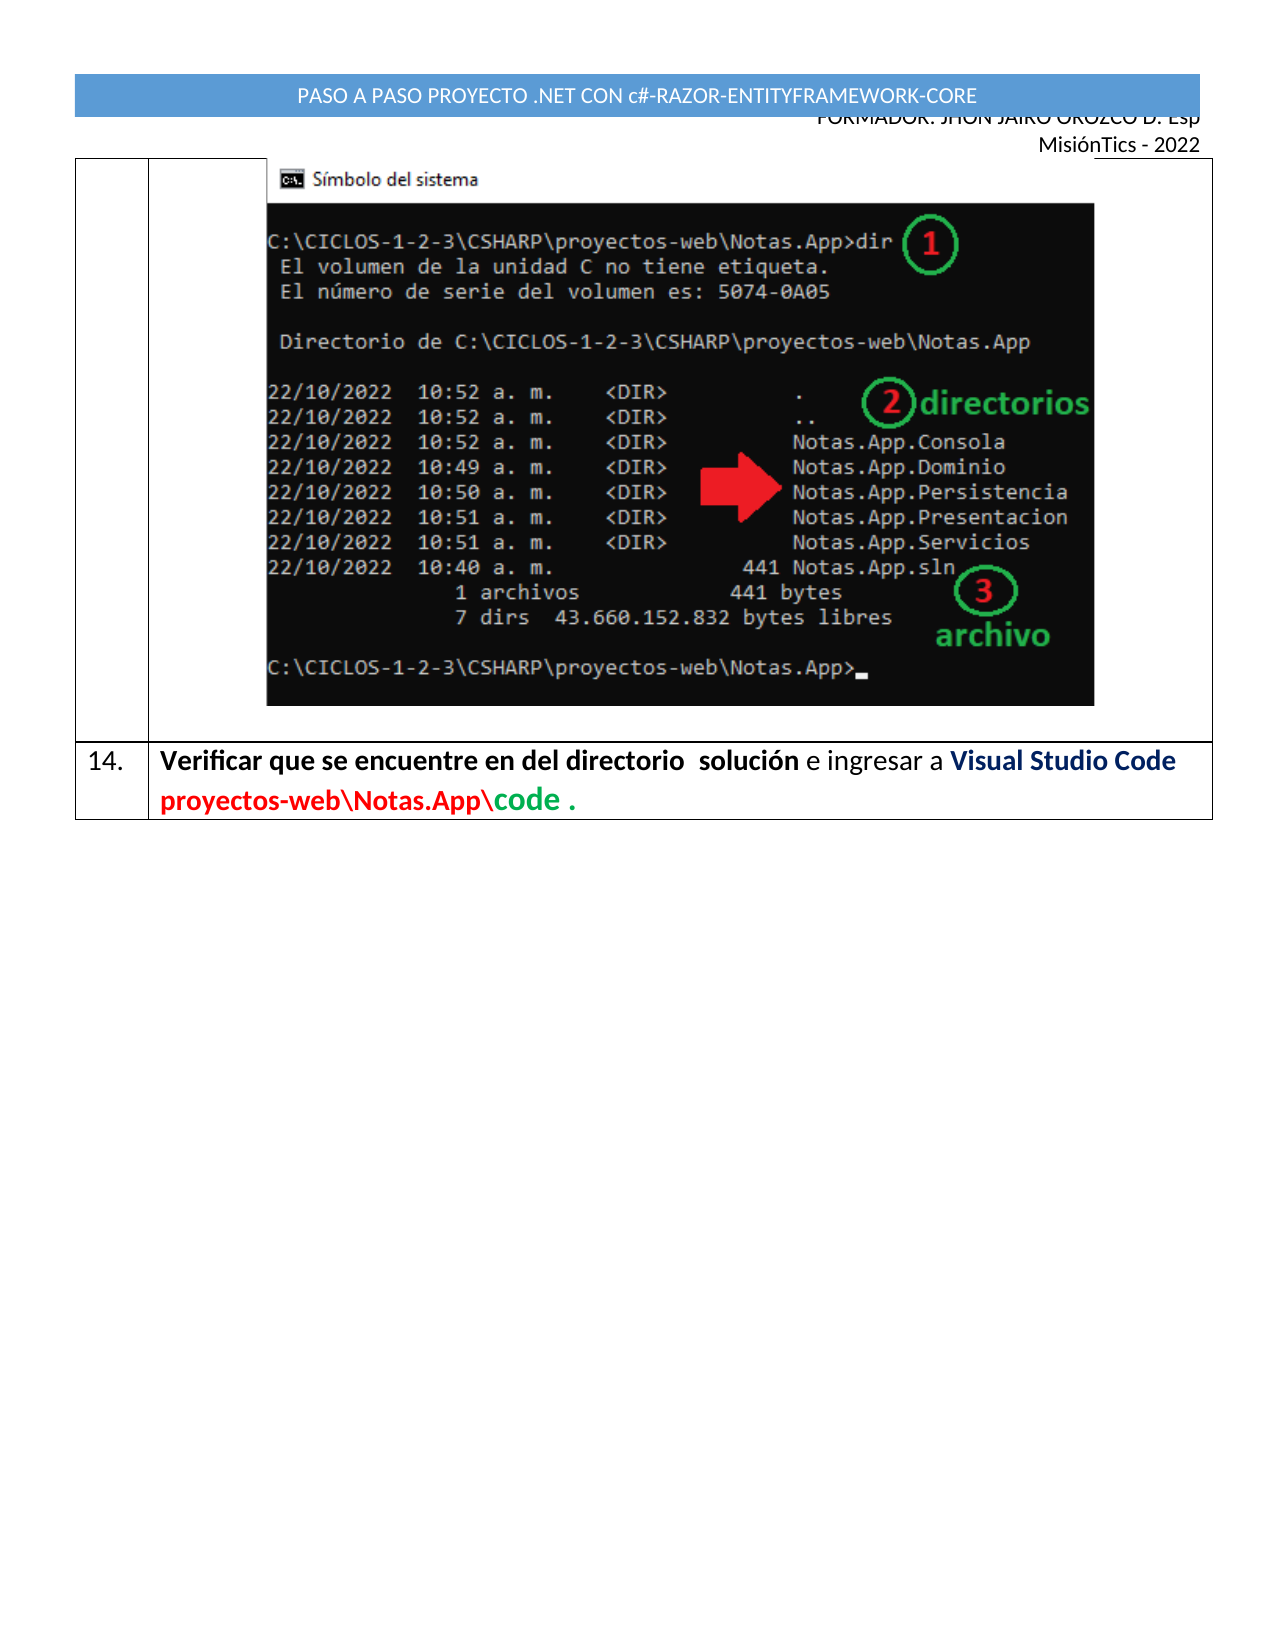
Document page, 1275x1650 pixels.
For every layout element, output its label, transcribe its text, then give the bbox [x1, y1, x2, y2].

table_cell [76, 743, 148, 819]
table_cell [149, 159, 1212, 741]
picture [266, 158, 1095, 706]
table_cell Verificar que se encuentre en del directorio solución e ingresar a Visual Studio Code proyectos-web\Notas.App\code . [149, 743, 1212, 819]
table_cell [76, 159, 148, 741]
